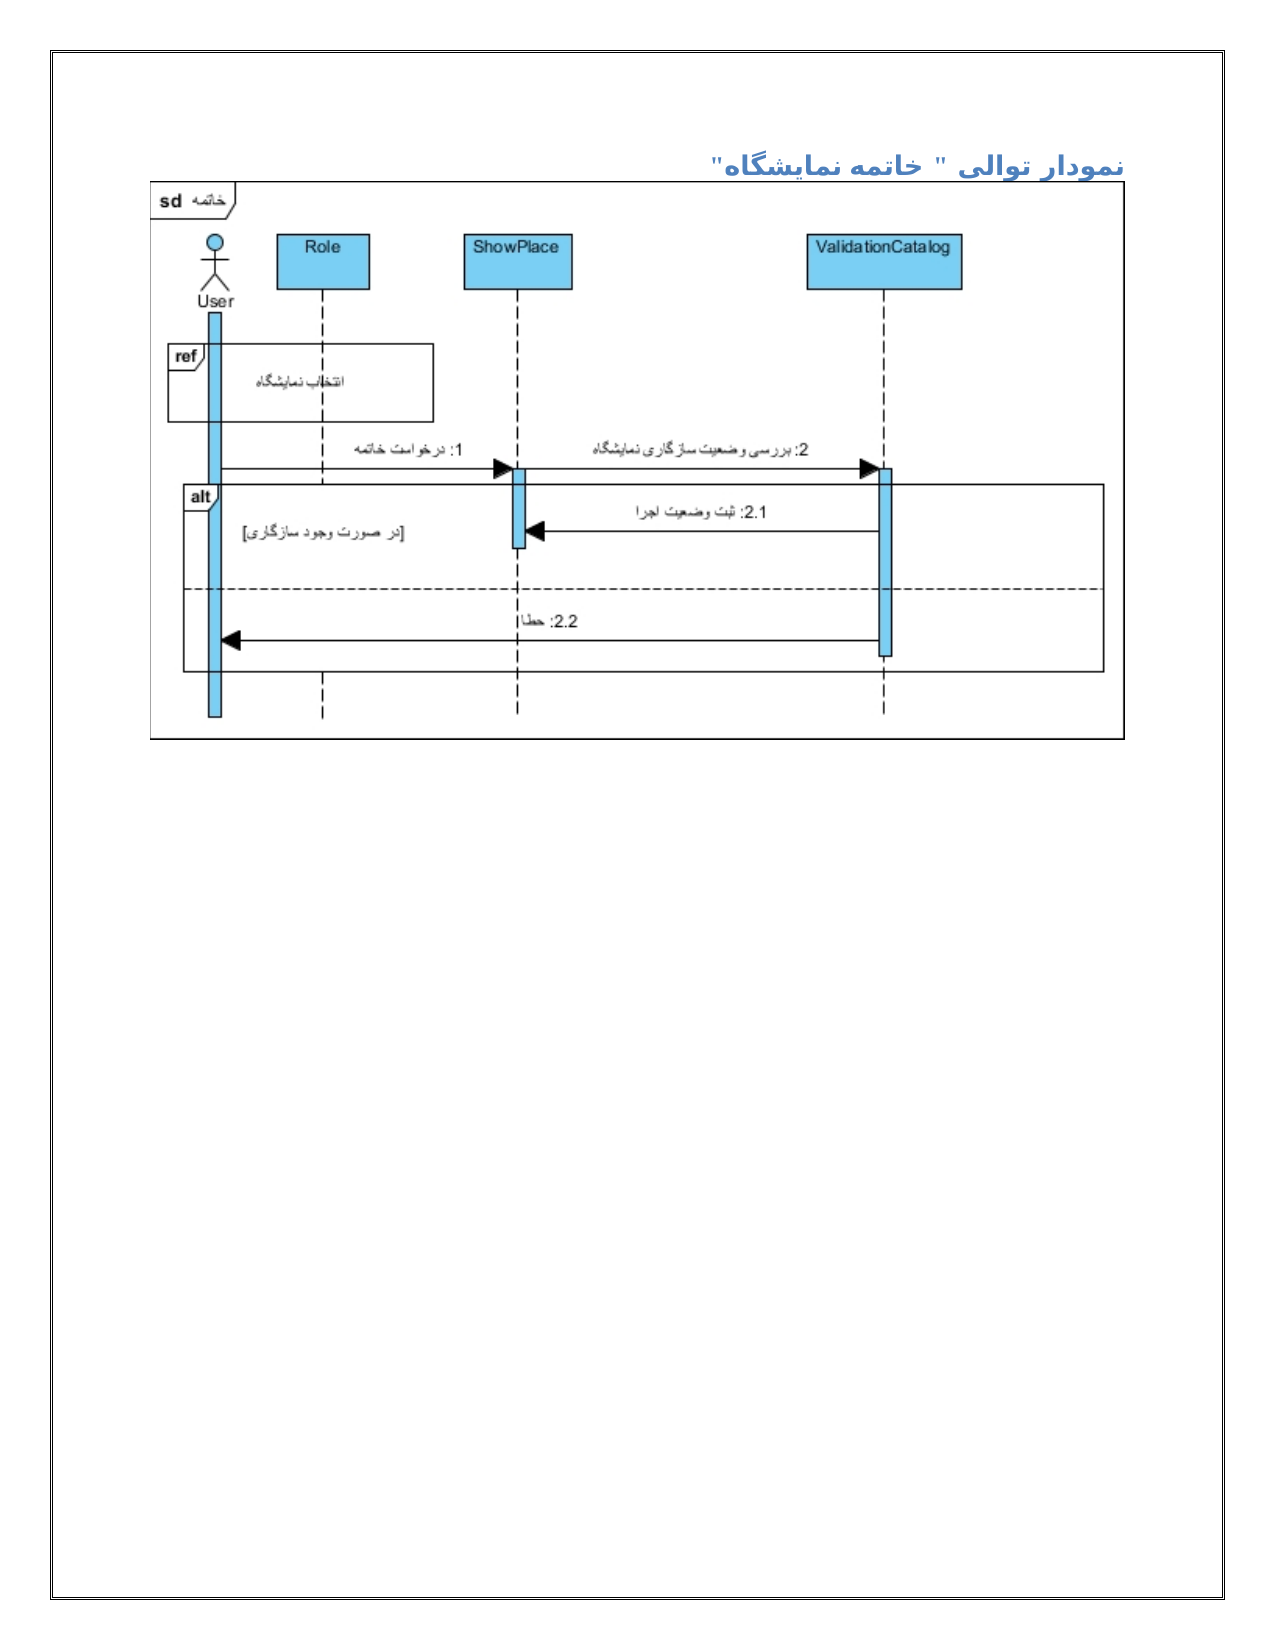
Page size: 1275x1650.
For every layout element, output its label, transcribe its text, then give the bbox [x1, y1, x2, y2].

picture [150, 181, 1125, 740]
subtitle نمودار توالی " خاتمه نمایشگاه" [150, 150, 1125, 181]
